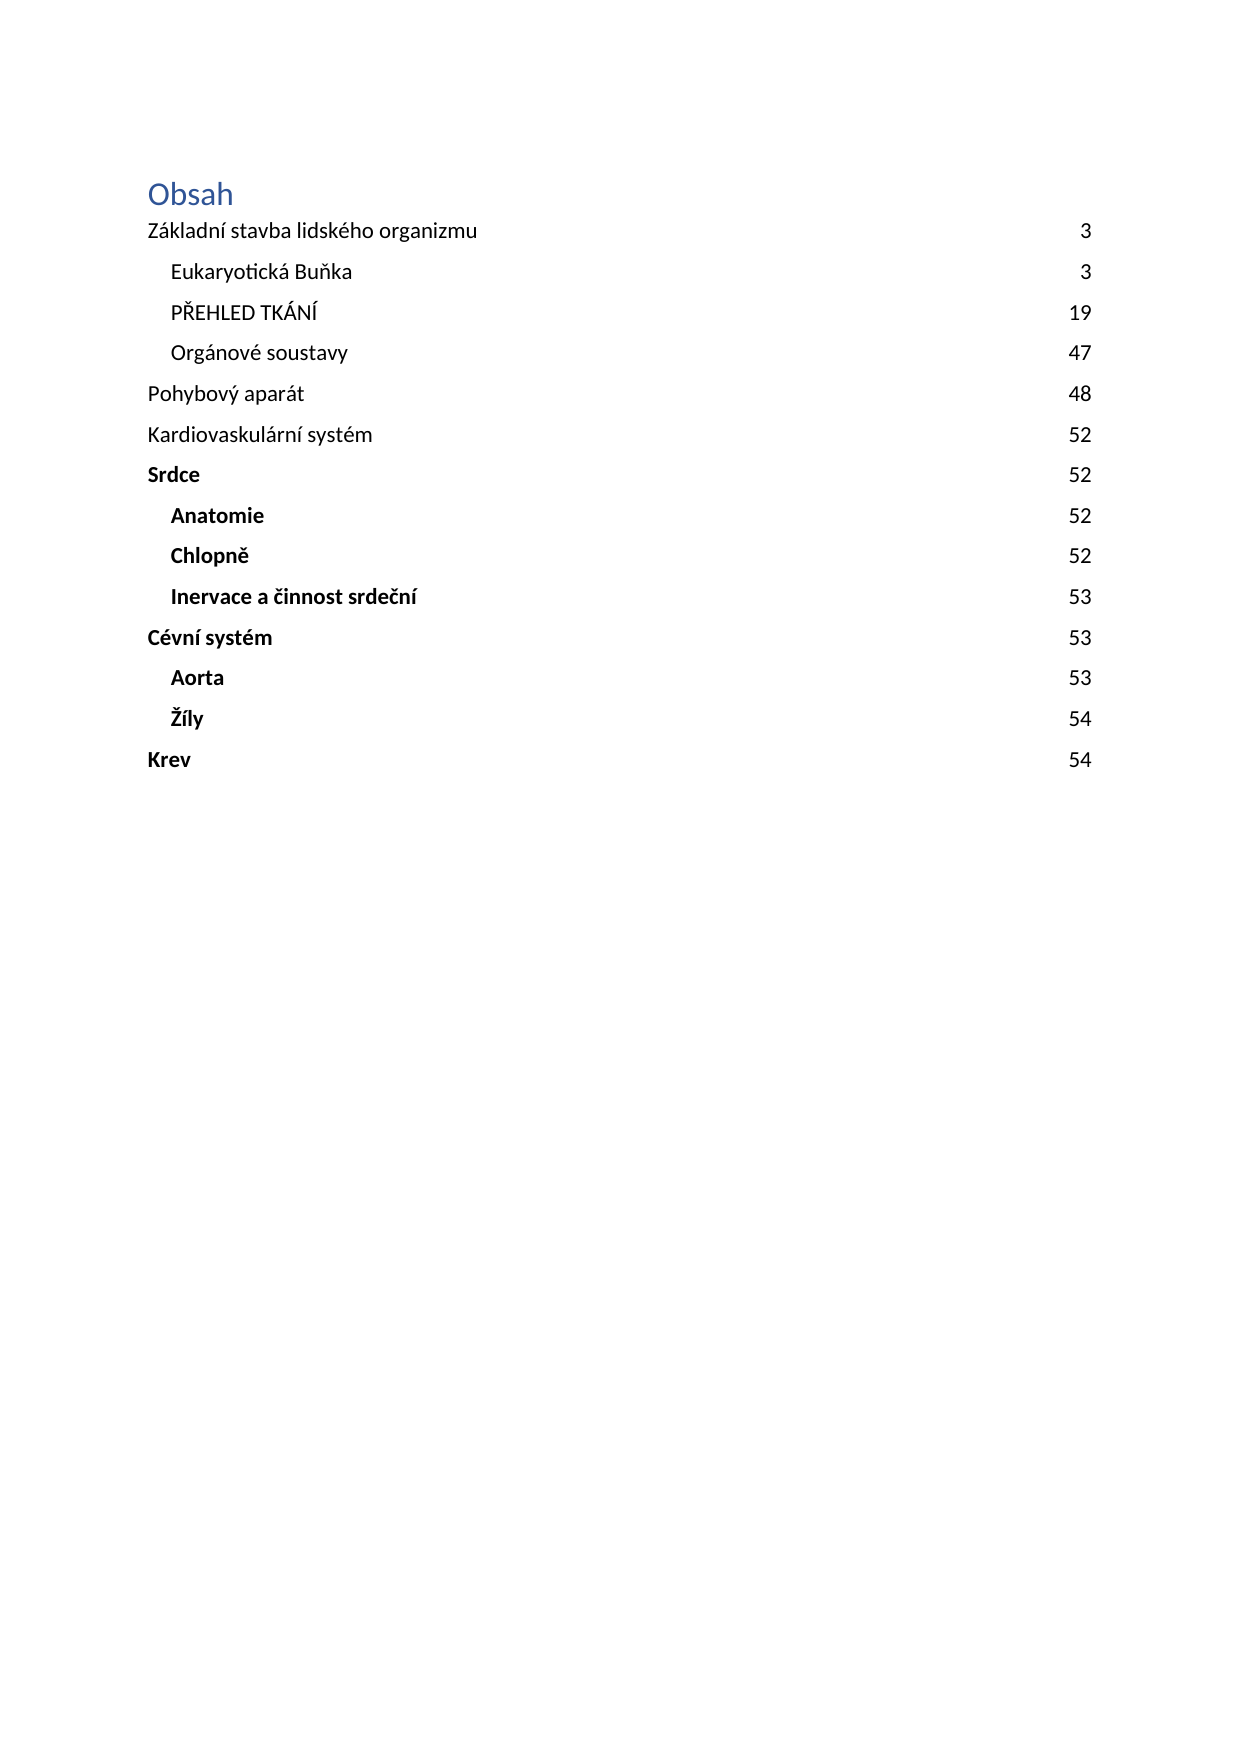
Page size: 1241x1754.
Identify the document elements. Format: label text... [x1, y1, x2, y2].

text Obsah [148, 173, 1093, 213]
